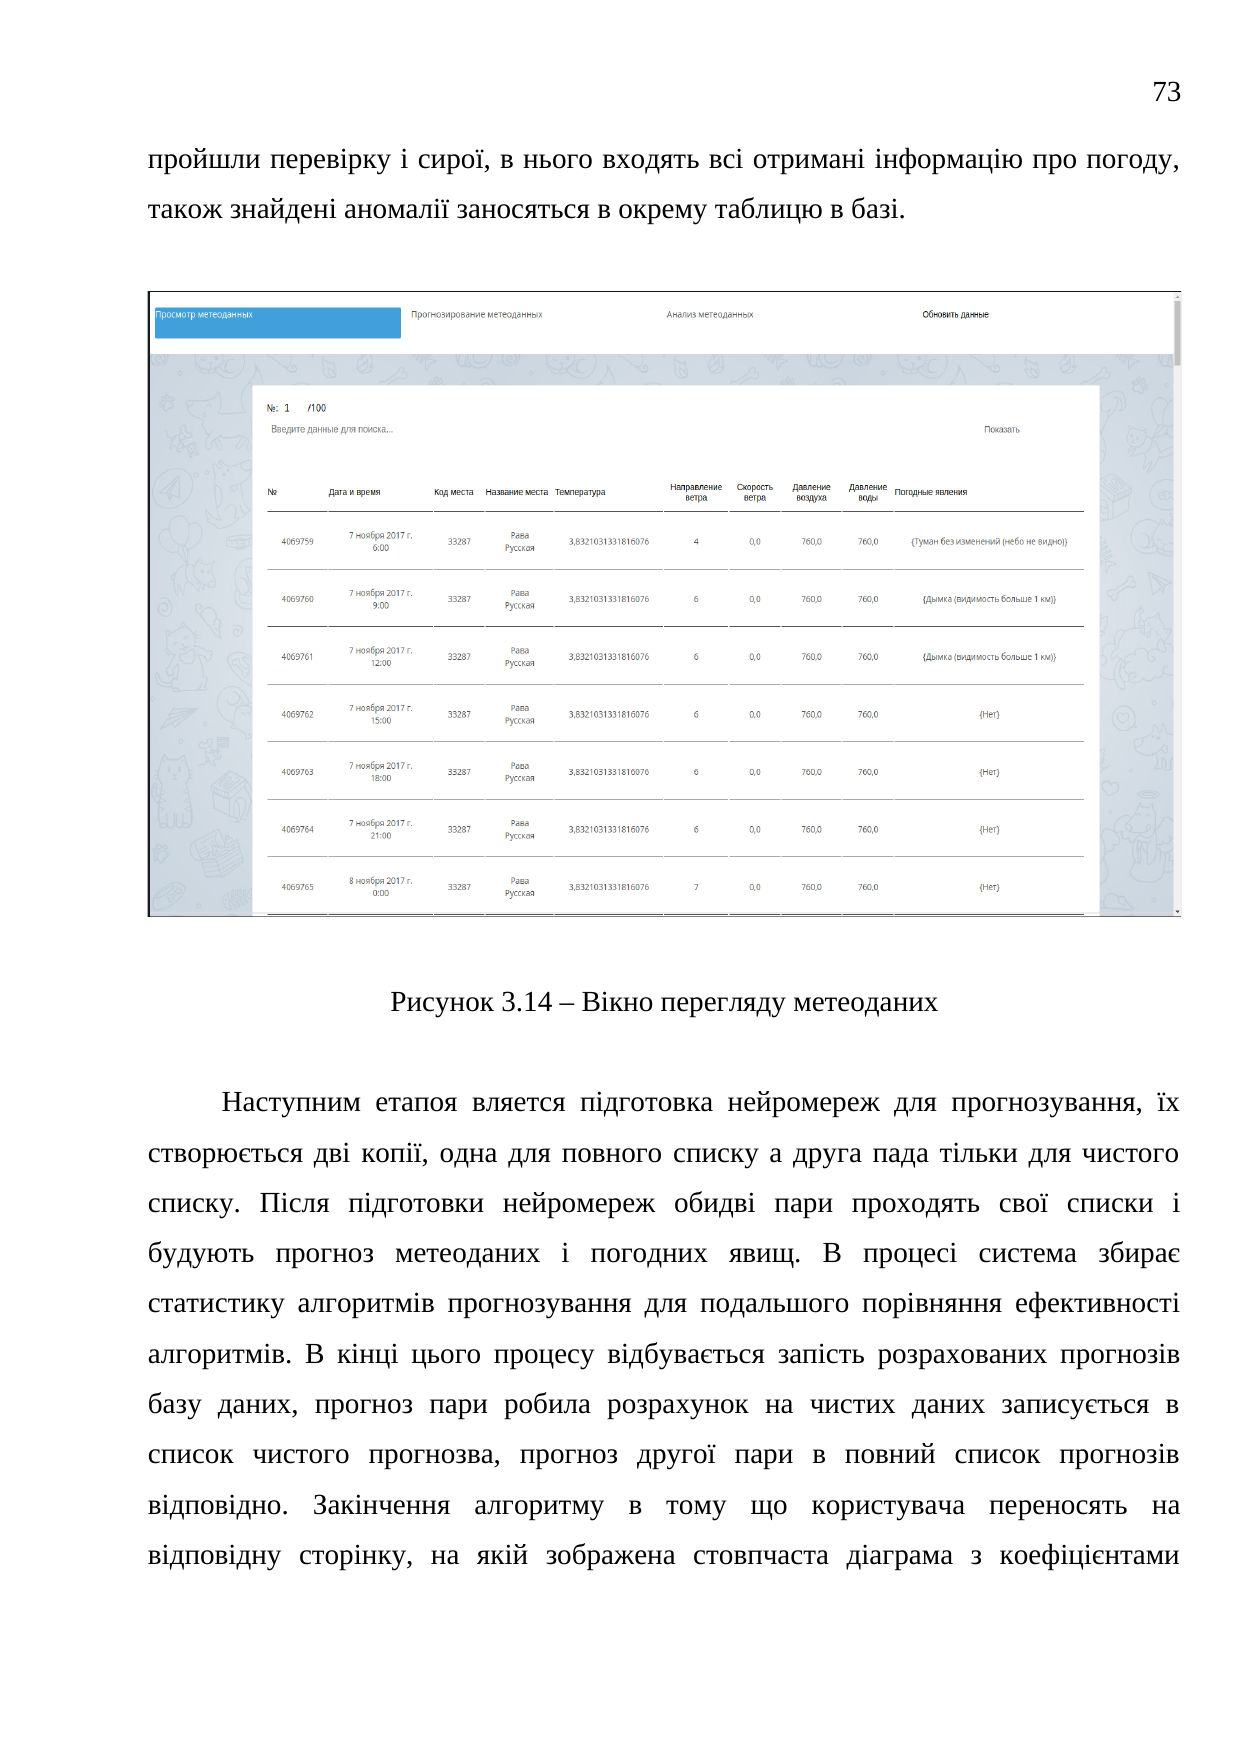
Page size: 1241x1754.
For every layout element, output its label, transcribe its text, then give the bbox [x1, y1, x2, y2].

picture [147, 291, 1182, 917]
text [148, 141, 1181, 225]
text Рисунок 3.14 – Вікно перегляду метеоданих [148, 984, 1181, 1017]
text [148, 1084, 1181, 1571]
